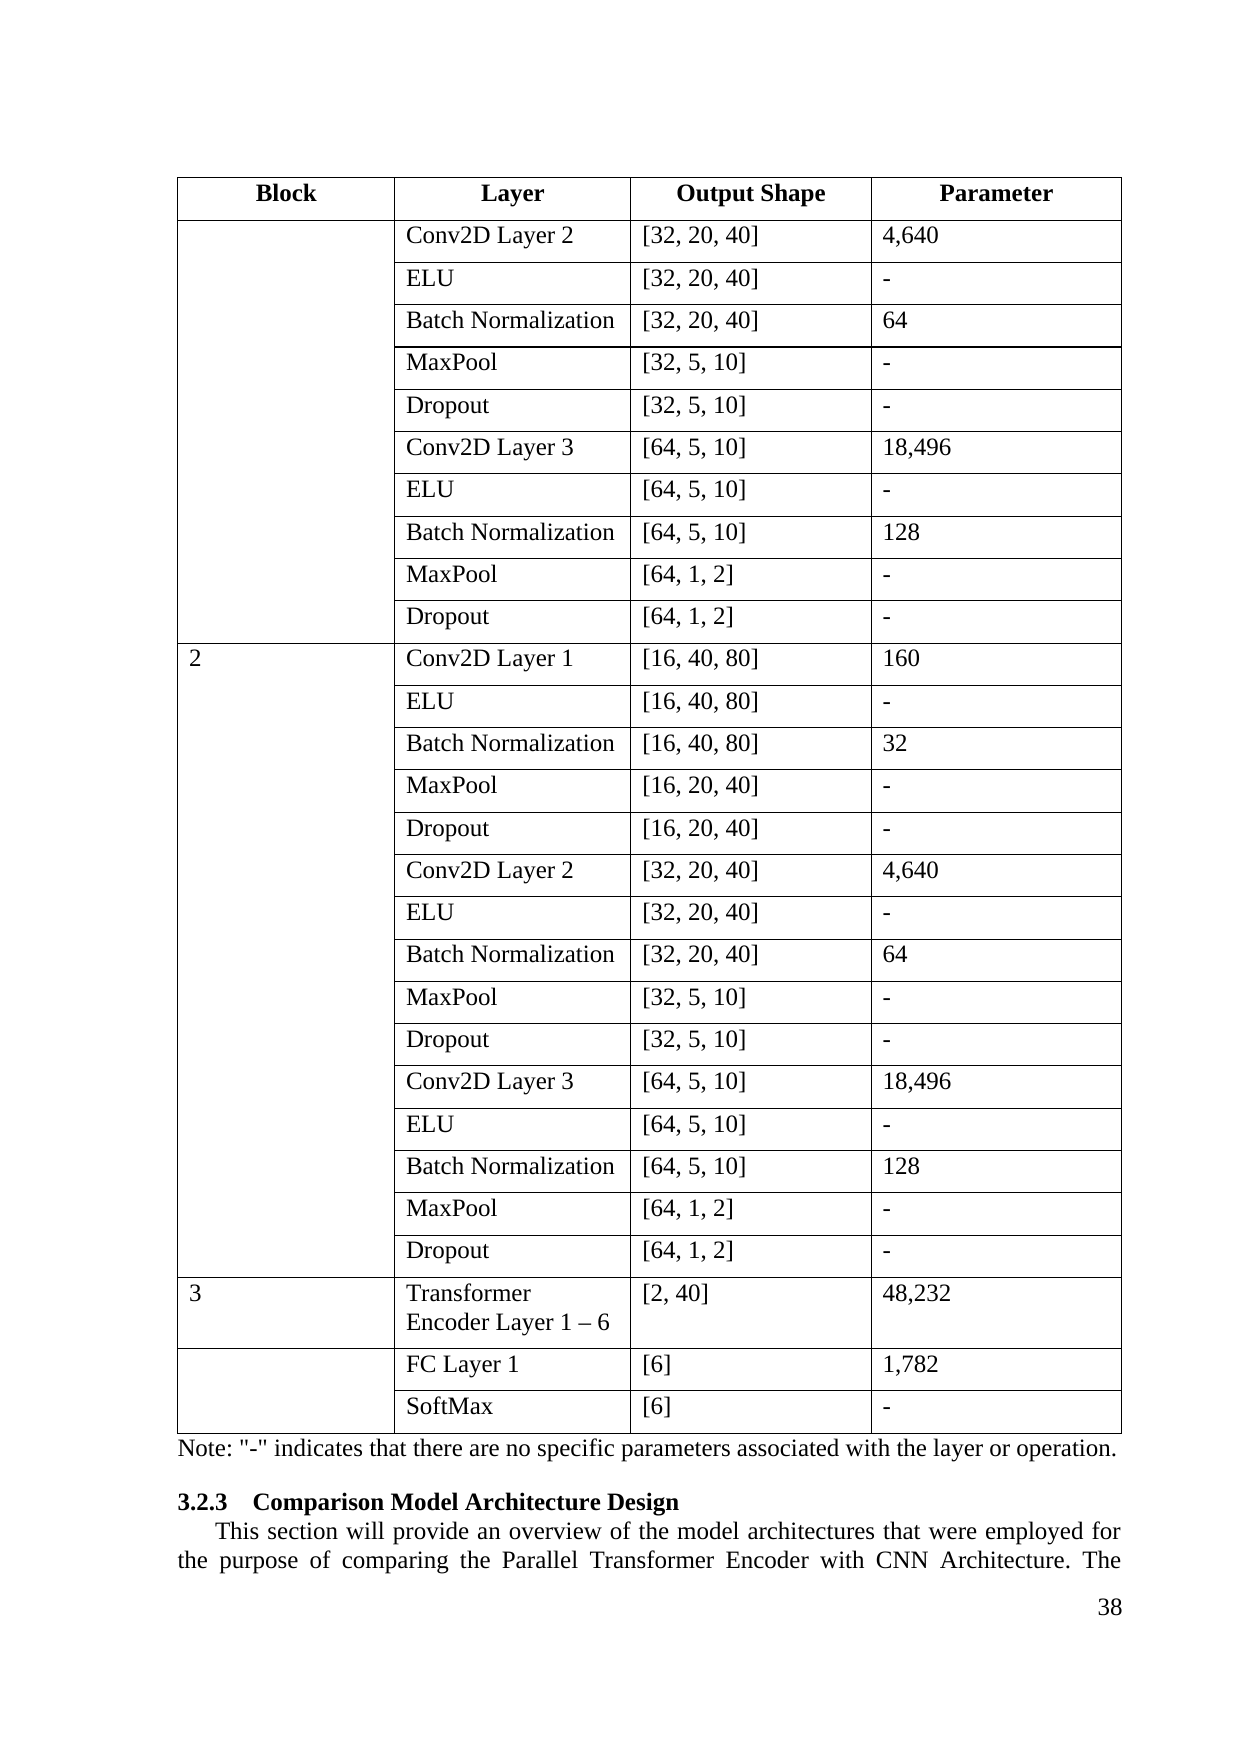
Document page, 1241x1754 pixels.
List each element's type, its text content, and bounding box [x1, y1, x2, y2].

text Note: "-" indicates that there are no specific parameters associated with the layer or operation. [177, 1434, 1122, 1462]
table_cell [16, 40, 80] [631, 644, 871, 685]
table_cell ELU [395, 474, 630, 516]
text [177, 1516, 1122, 1573]
table_header Parameter [872, 178, 1121, 219]
table_cell [64, 5, 10] [631, 432, 871, 473]
table_cell [32, 5, 10] [631, 348, 871, 389]
table_cell Conv2D Layer 3 [395, 432, 630, 473]
table_cell [64, 5, 10] [631, 1109, 871, 1150]
table_cell - [872, 813, 1121, 854]
table_cell 18,496 [872, 432, 1121, 473]
table_cell 1,782 [872, 1349, 1121, 1390]
table_cell MaxPool [395, 348, 630, 389]
table_cell Dropout [395, 390, 630, 431]
table_cell [32, 20, 40] [631, 855, 871, 896]
table_cell 64 [872, 305, 1121, 346]
table_cell [16, 20, 40] [631, 770, 871, 812]
table_cell 18,496 [872, 1066, 1121, 1108]
table_cell [32, 20, 40] [631, 221, 871, 262]
table_cell 3 [178, 1278, 394, 1348]
table_cell - [872, 390, 1121, 431]
table_cell - [872, 348, 1121, 389]
table_cell [64, 1, 2] [631, 559, 871, 600]
table_cell [32, 5, 10] [631, 982, 871, 1023]
table_cell Dropout [395, 1236, 630, 1277]
table_cell - [872, 982, 1121, 1023]
table_cell - [872, 1236, 1121, 1277]
table_cell MaxPool [395, 770, 630, 812]
table_cell 128 [872, 517, 1121, 558]
table_cell [2, 40] [631, 1278, 871, 1348]
table_cell [64, 5, 10] [631, 1066, 871, 1108]
table_cell 2 [178, 644, 394, 1277]
table_cell MaxPool [395, 559, 630, 600]
table_cell MaxPool [395, 982, 630, 1023]
table_cell [64, 5, 10] [631, 517, 871, 558]
table_cell - [872, 601, 1121, 642]
table_cell [64, 5, 10] [631, 474, 871, 516]
table_cell ELU [395, 686, 630, 727]
table_cell 4,640 [872, 855, 1121, 896]
table_cell [6] [631, 1391, 871, 1432]
table_header Output Shape [631, 178, 871, 219]
table_cell [32, 20, 40] [631, 263, 871, 304]
table_cell [32, 5, 10] [631, 1024, 871, 1065]
table_cell [32, 5, 10] [631, 390, 871, 431]
table_cell Dropout [395, 601, 630, 642]
table_cell 32 [872, 728, 1121, 769]
table_cell Dropout [395, 1024, 630, 1065]
table_cell ELU [395, 1109, 630, 1150]
table_header Block [178, 178, 394, 219]
table_cell SoftMax [395, 1391, 630, 1432]
table_cell ELU [395, 263, 630, 304]
table_cell [16, 40, 80] [631, 728, 871, 769]
table_cell - [872, 1391, 1121, 1432]
subtitle Comparison Model Architecture Design [177, 1487, 1122, 1516]
table_header Layer [395, 178, 630, 219]
table_cell [32, 20, 40] [631, 897, 871, 938]
table_cell Dropout [395, 813, 630, 854]
table_cell Batch Normalization [395, 940, 630, 981]
table_cell FC Layer 1 [395, 1349, 630, 1390]
table_cell Batch Normalization [395, 517, 630, 558]
table_cell Batch Normalization [395, 305, 630, 346]
table_cell Conv2D Layer 3 [395, 1066, 630, 1108]
table_cell MaxPool [395, 1193, 630, 1234]
table_cell [64, 5, 10] [631, 1151, 871, 1192]
table_cell ELU [395, 897, 630, 938]
table_cell - [872, 474, 1121, 516]
table_cell - [872, 1024, 1121, 1065]
table_cell 4,640 [872, 221, 1121, 262]
table_cell - [872, 559, 1121, 600]
table_cell Batch Normalization [395, 728, 630, 769]
table_cell [16, 40, 80] [631, 686, 871, 727]
table_cell Conv2D Layer 2 [395, 221, 630, 262]
table_cell 128 [872, 1151, 1121, 1192]
table_cell Transformer Encoder Layer 1 – 6 [395, 1278, 630, 1348]
table_cell [64, 1, 2] [631, 601, 871, 642]
table_cell - [872, 1193, 1121, 1234]
table_cell Batch Normalization [395, 1151, 630, 1192]
table_cell [32, 20, 40] [631, 305, 871, 346]
table_cell [64, 1, 2] [631, 1193, 871, 1234]
table_cell - [872, 686, 1121, 727]
table_cell - [872, 263, 1121, 304]
table_cell [64, 1, 2] [631, 1236, 871, 1277]
table_cell Conv2D Layer 1 [395, 644, 630, 685]
table_cell 64 [872, 940, 1121, 981]
table_cell [178, 1349, 394, 1432]
table_cell [32, 20, 40] [631, 940, 871, 981]
table_cell - [872, 897, 1121, 938]
table_cell [16, 20, 40] [631, 813, 871, 854]
table_cell 160 [872, 644, 1121, 685]
table_cell 48,232 [872, 1278, 1121, 1348]
table_cell [6] [631, 1349, 871, 1390]
table_cell Conv2D Layer 2 [395, 855, 630, 896]
table_cell - [872, 770, 1121, 812]
table_cell - [872, 1109, 1121, 1150]
